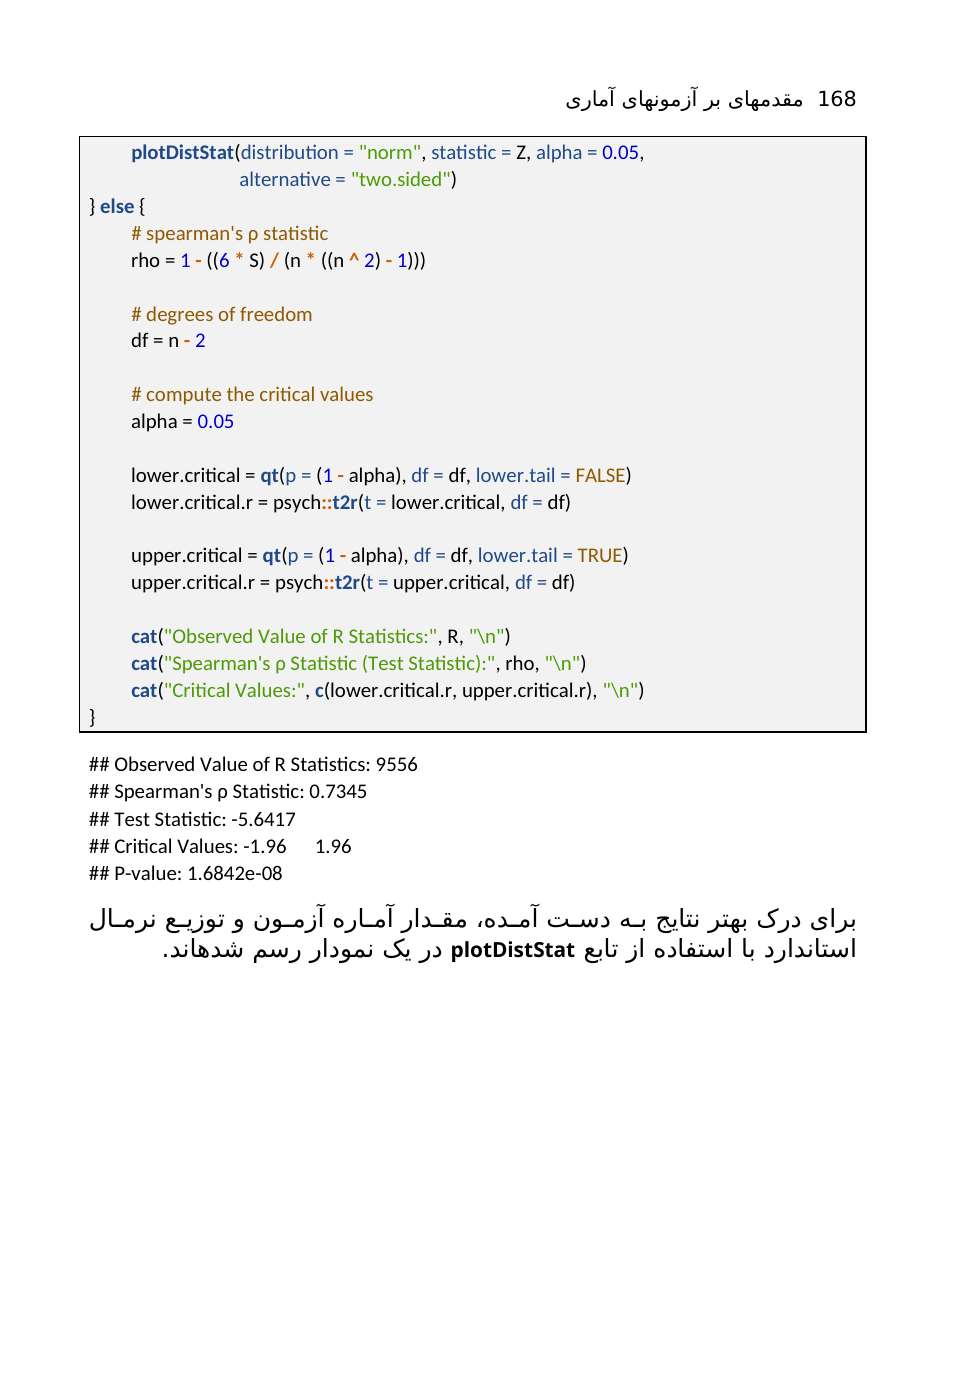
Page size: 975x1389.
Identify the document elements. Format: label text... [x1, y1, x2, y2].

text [80, 137, 865, 731]
text ## Observed Value of R Statistics: 9556 ## Spearman's ρ Statistic: 0.7345 ## Test Statistic: -5.6417 ## Critical Values: -1.96 1.96 ## P-value: 1.6842e-08 [89, 751, 857, 886]
text برای درک بهتر نتایج به دست آمده، مقدار آماره آزمون و توزیع نرمال استاندارد با استفاده از تابع plotDistStat در یک نمودار رسم شده‏اند. [89, 905, 857, 963]
